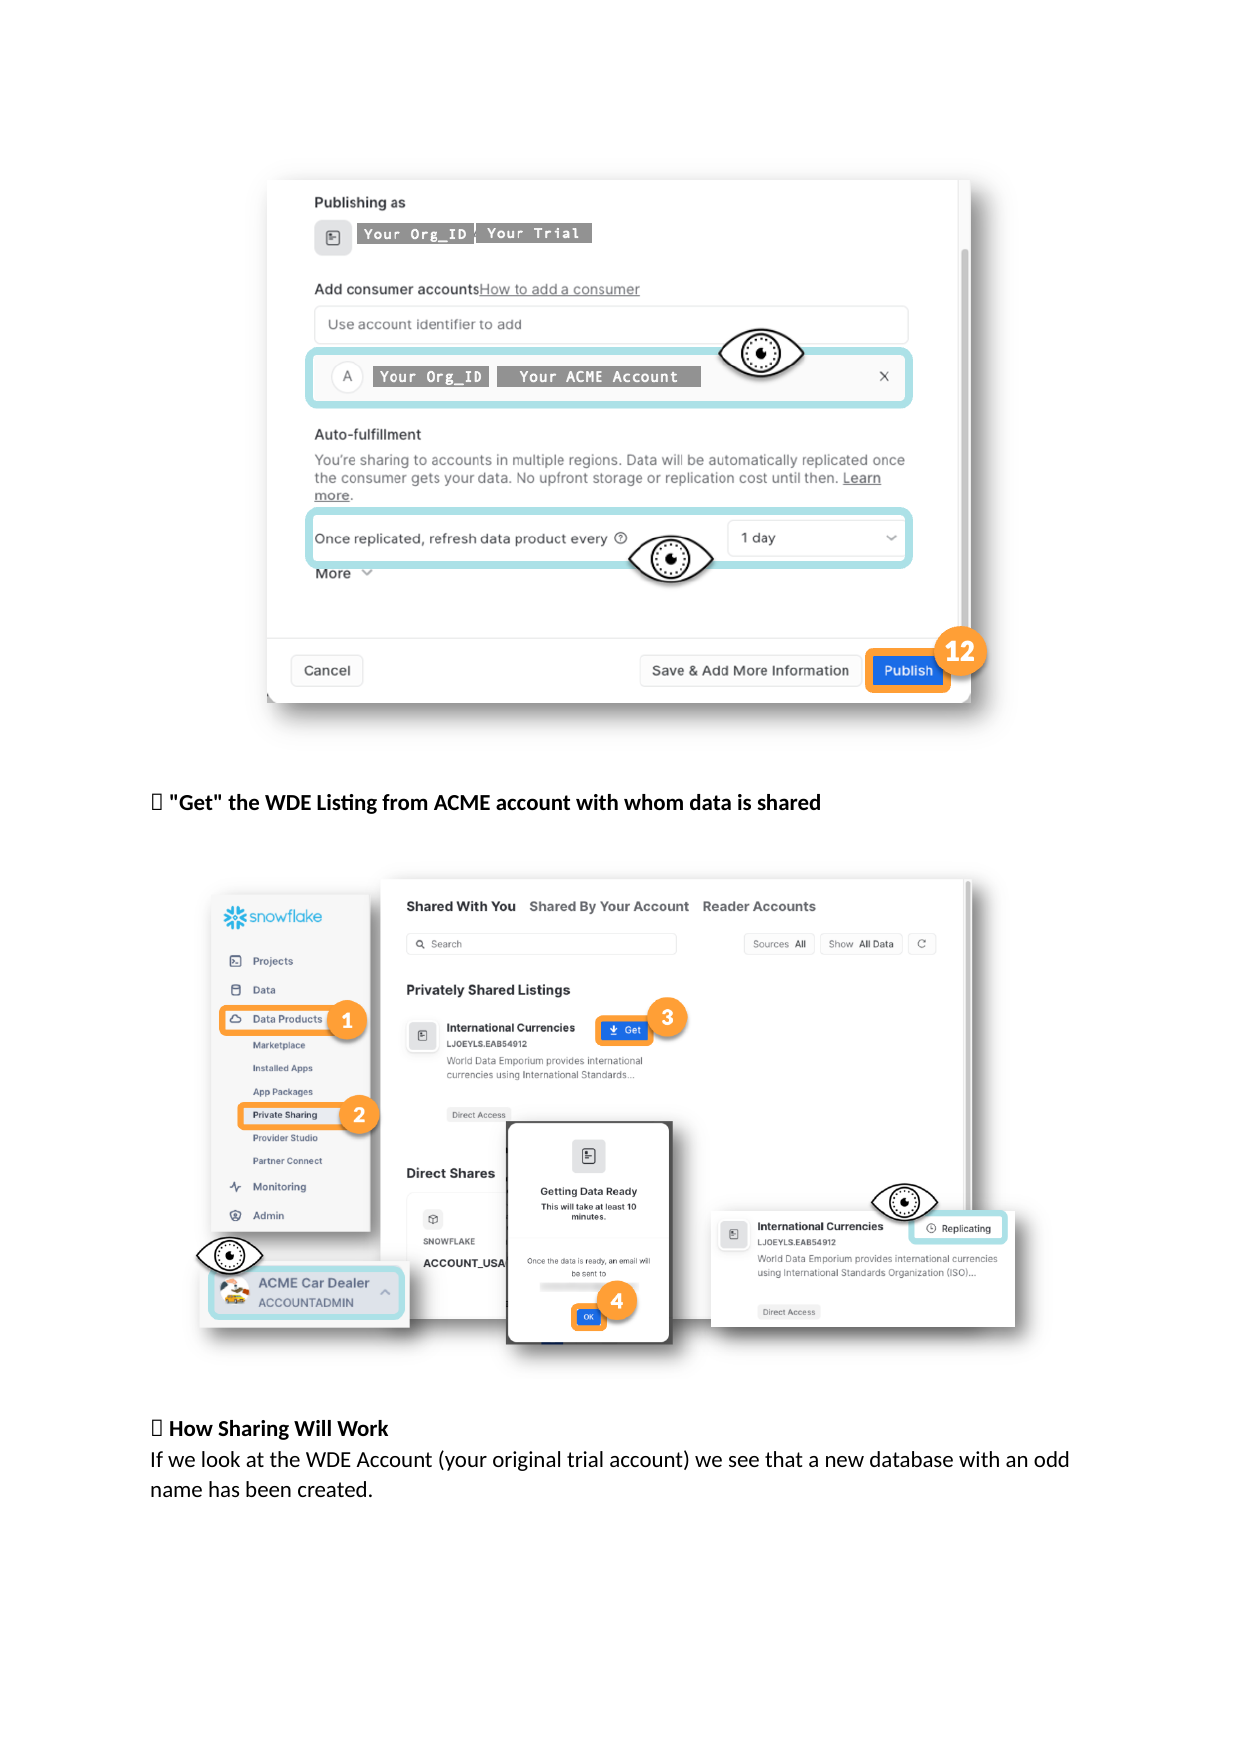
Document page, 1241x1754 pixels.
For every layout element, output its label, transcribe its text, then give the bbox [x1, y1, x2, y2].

text If we look at the WDE Account (your original trial account) we see that a new database with an odd name has been created. [150, 1445, 1090, 1503]
picture [150, 850, 1091, 1379]
text 🥋 "Get" the WDE Listing from ACME account with whom data is shared [150, 786, 1090, 817]
picture [150, 150, 1091, 754]
text 📓 How Sharing Will Work [150, 1411, 1090, 1443]
